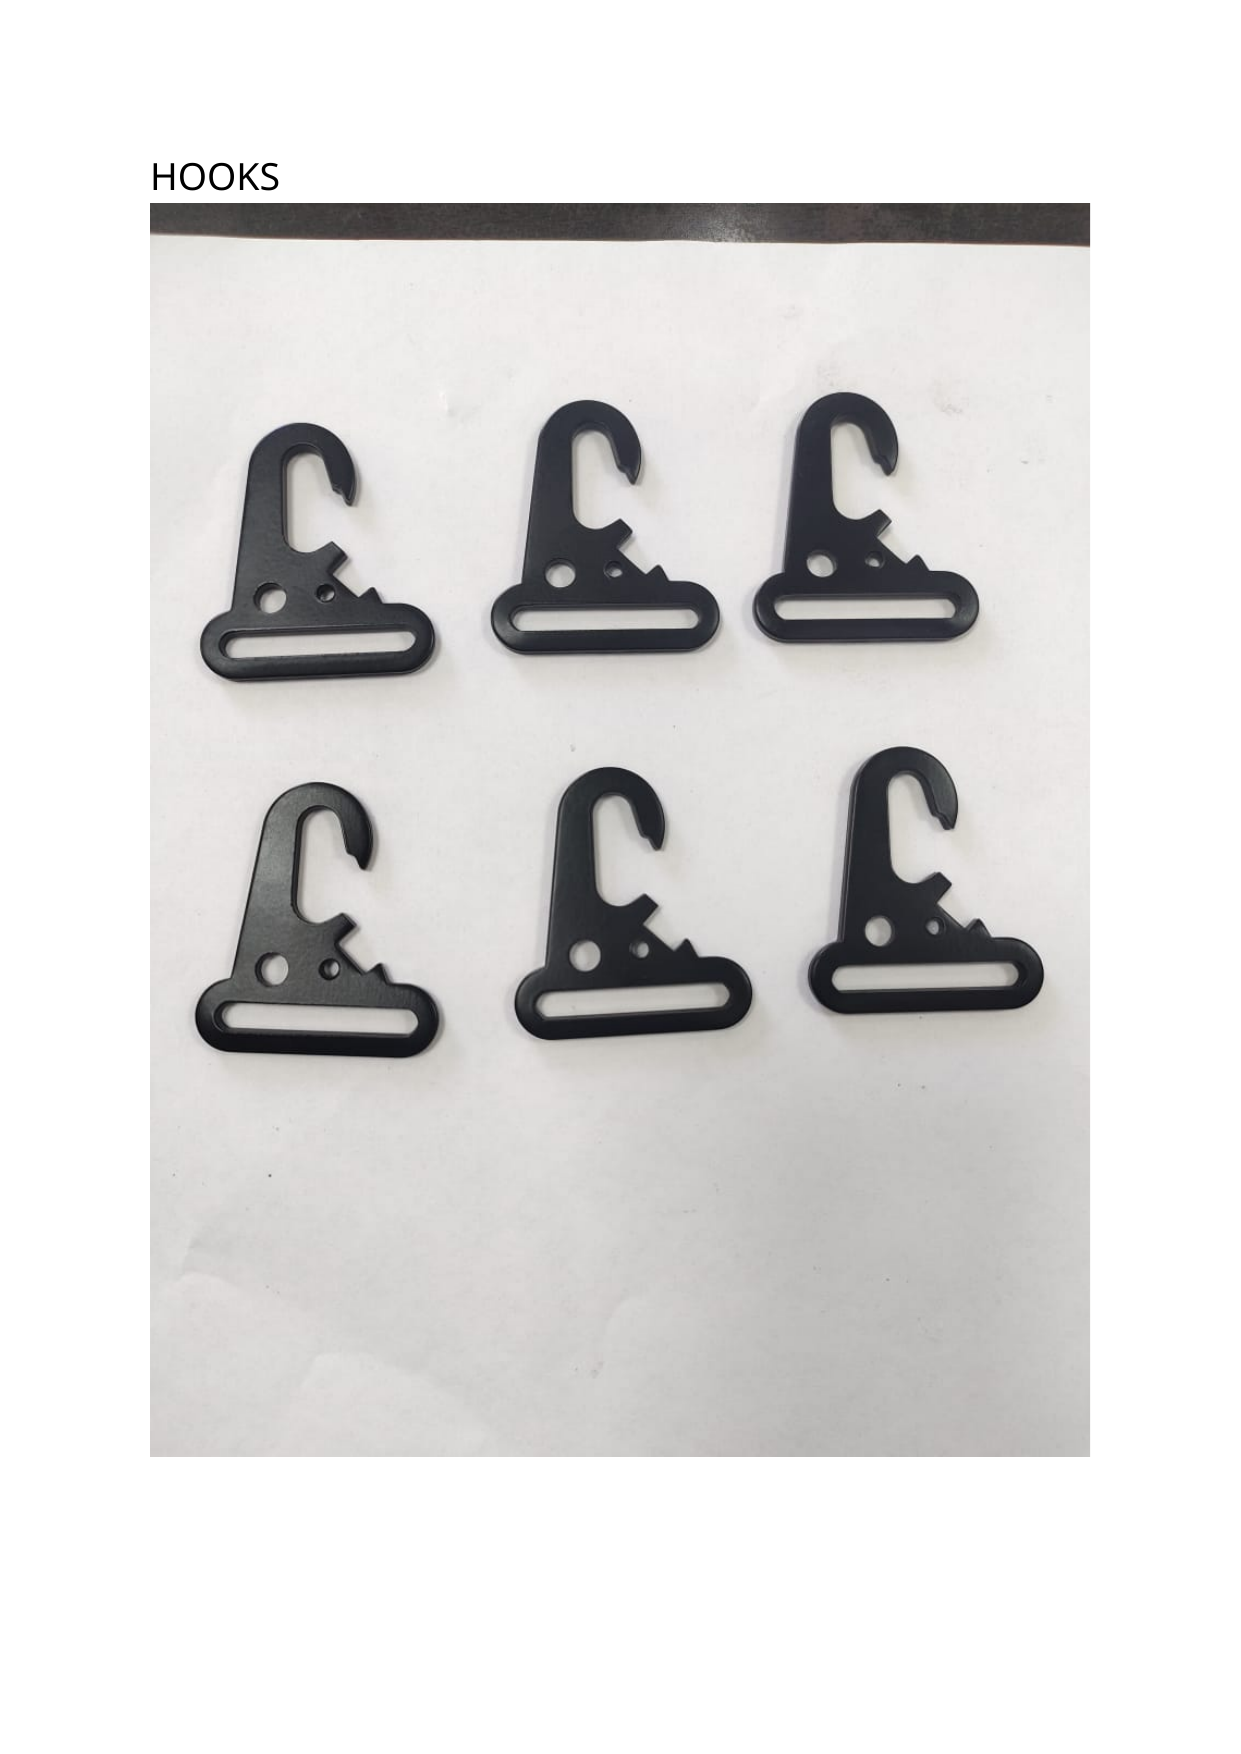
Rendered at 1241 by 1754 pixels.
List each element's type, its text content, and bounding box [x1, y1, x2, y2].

picture [150, 203, 1091, 1457]
text HOOKS [150, 150, 1090, 203]
